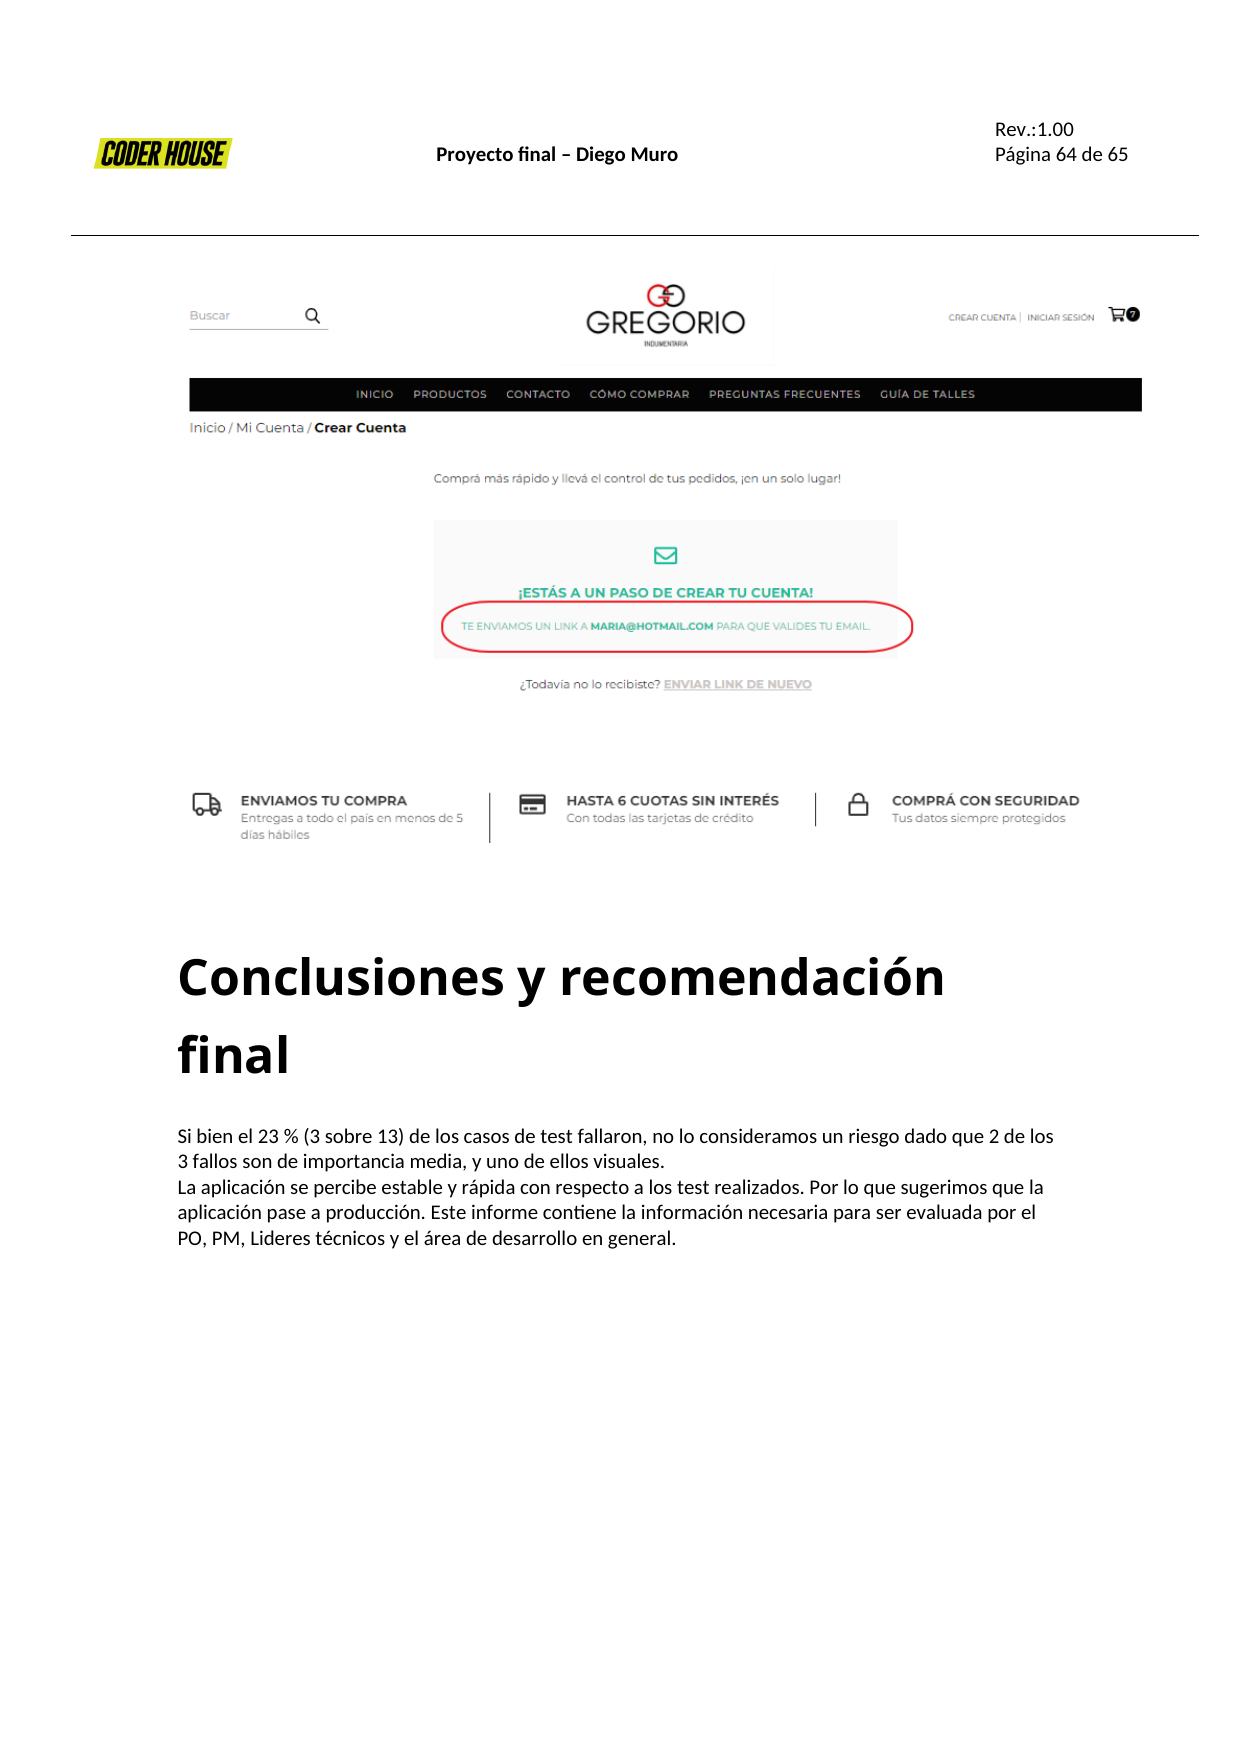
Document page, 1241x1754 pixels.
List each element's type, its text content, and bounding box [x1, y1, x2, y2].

text La aplicación se percibe estable y rápida con respecto a los test realizados. Por lo que sugerimos que la aplicación pase a producción. Este informe contiene la información necesaria para ser evaluada por el PO, PM, Lideres técnicos y el área de desarrollo en general. [177, 1174, 1063, 1250]
subtitle Conclusiones y recomendación final [177, 942, 1063, 1088]
picture [177, 261, 1167, 866]
picture [82, 73, 244, 235]
text Si bien el 23 % (3 sobre 13) de los casos de test fallaron, no lo consideramos un riesgo dado que 2 de los 3 fallos son de importancia media, y uno de ellos visuales. [177, 1123, 1063, 1174]
